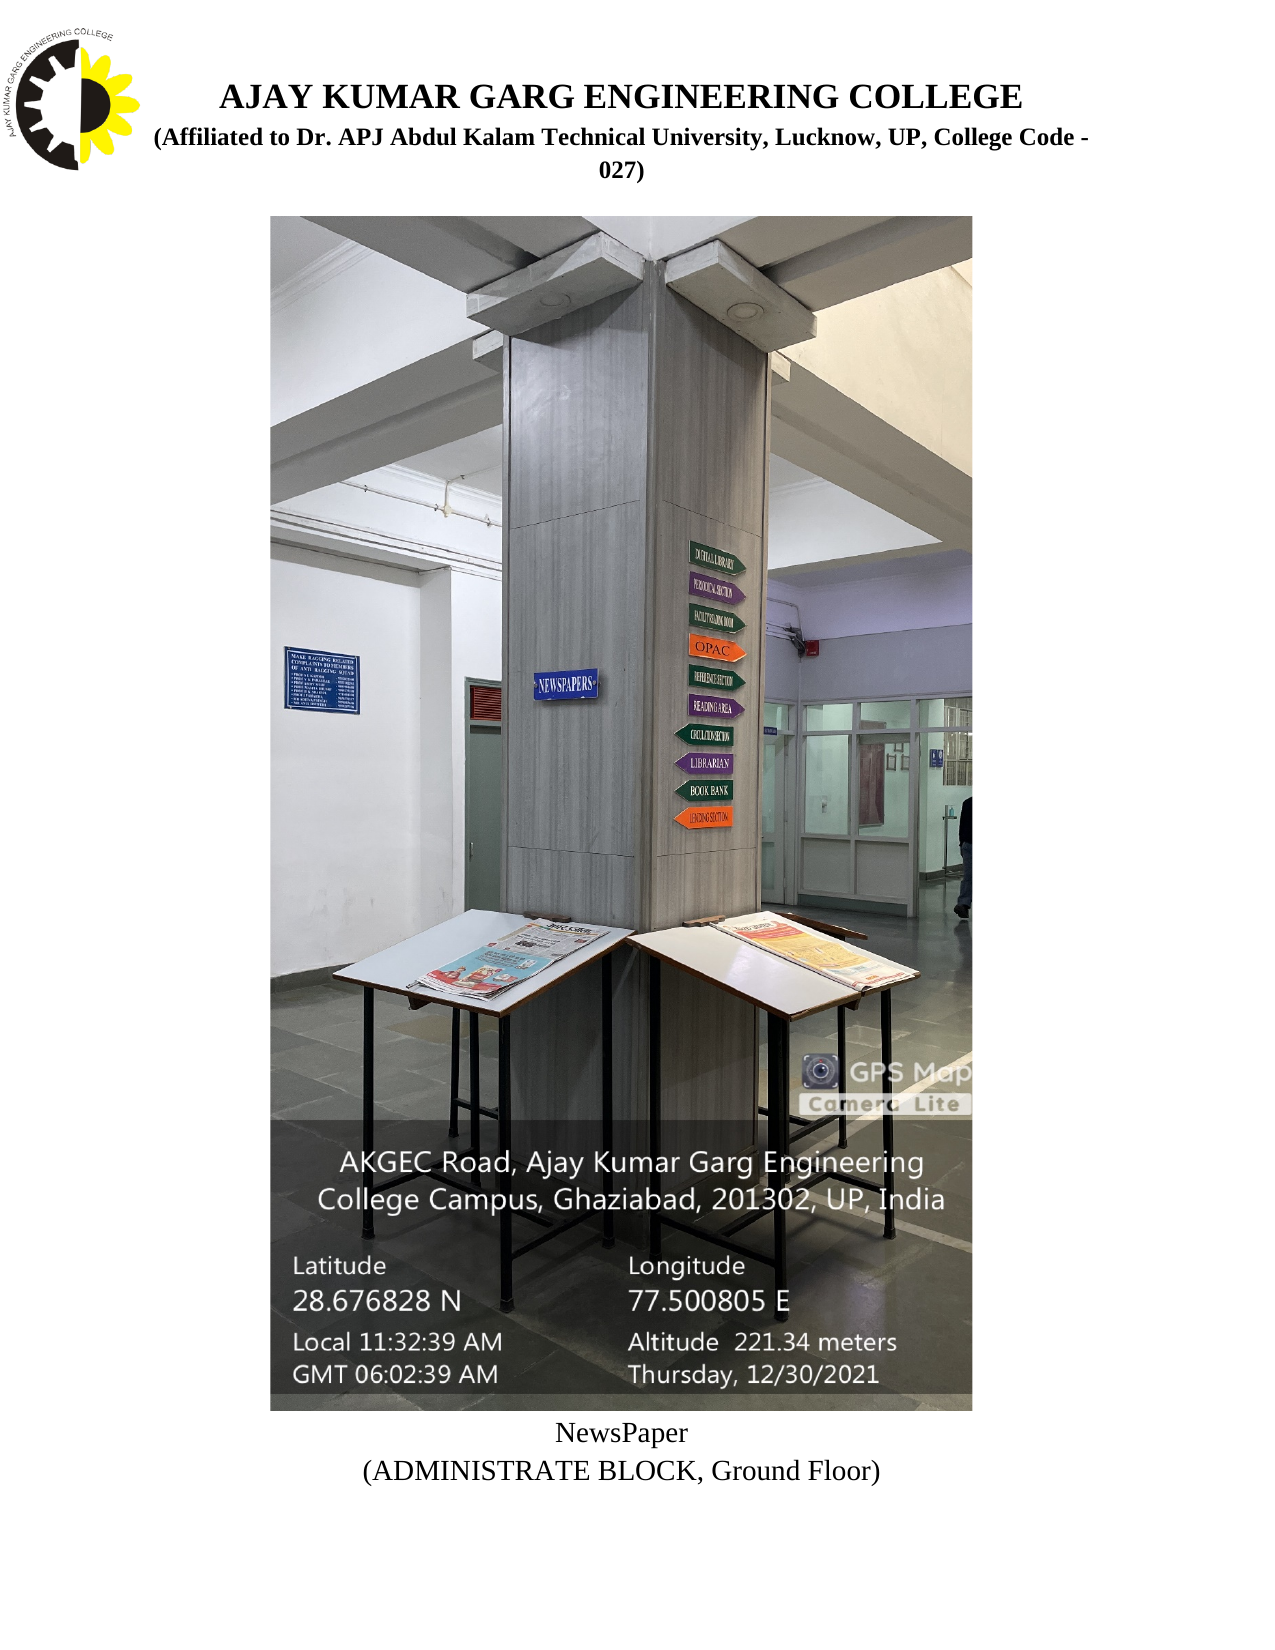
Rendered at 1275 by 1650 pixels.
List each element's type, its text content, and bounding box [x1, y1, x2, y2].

picture [270, 216, 973, 1411]
text (ADMINISTRATE BLOCK, Ground Floor) [150, 1453, 1093, 1487]
picture [3, 28, 147, 172]
text NewsPaper [150, 1415, 1093, 1448]
